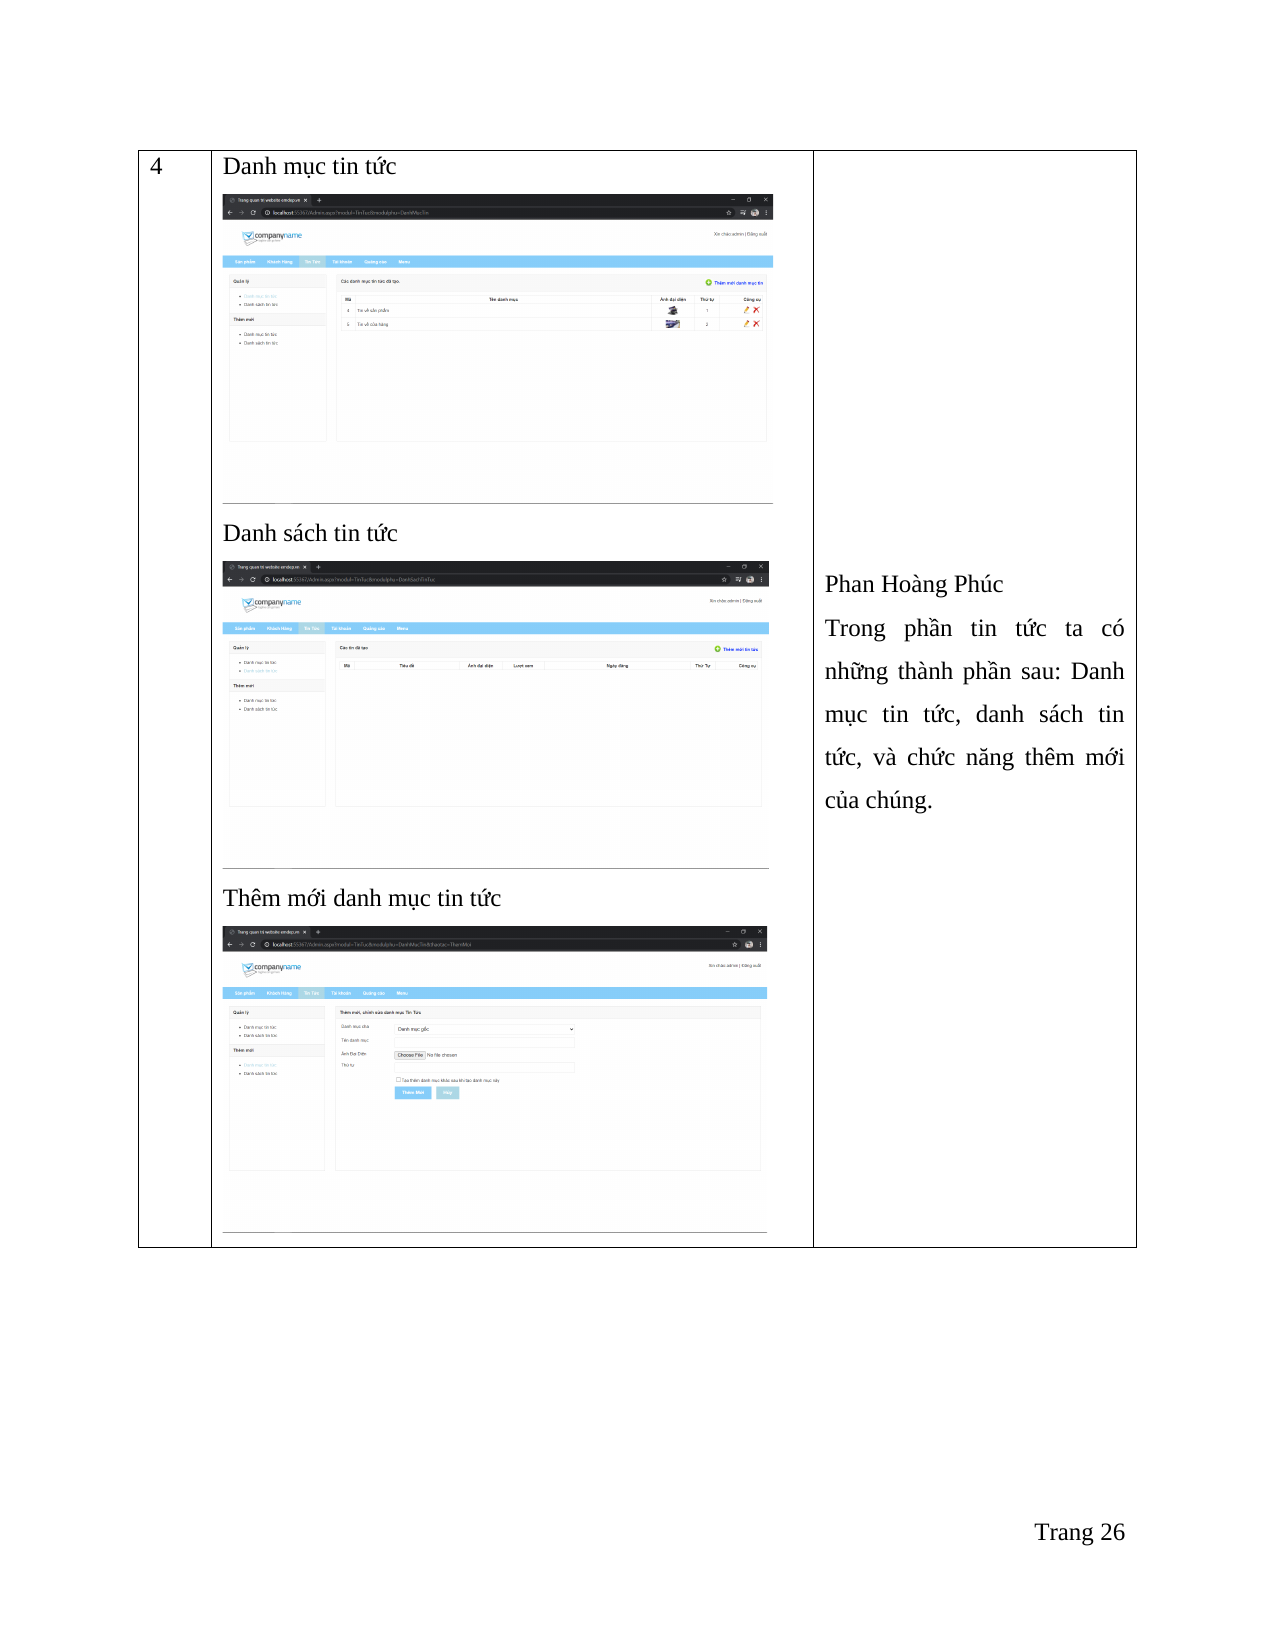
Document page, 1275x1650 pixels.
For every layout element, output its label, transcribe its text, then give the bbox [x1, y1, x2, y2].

picture [222, 926, 768, 1233]
table_header Phan Hoàng Phúc Trong phần tin tức ta có những thành phần sau: Danh mục tin tức, danh sách tin tức, và chức năng thêm mới của chúng. [814, 151, 1136, 1247]
table_header Danh mục tin tức Danh sách tin tức Thêm mới danh mục tin tức [212, 151, 813, 1247]
picture [222, 561, 769, 869]
table_header 4 [139, 151, 211, 1247]
picture [222, 194, 774, 504]
